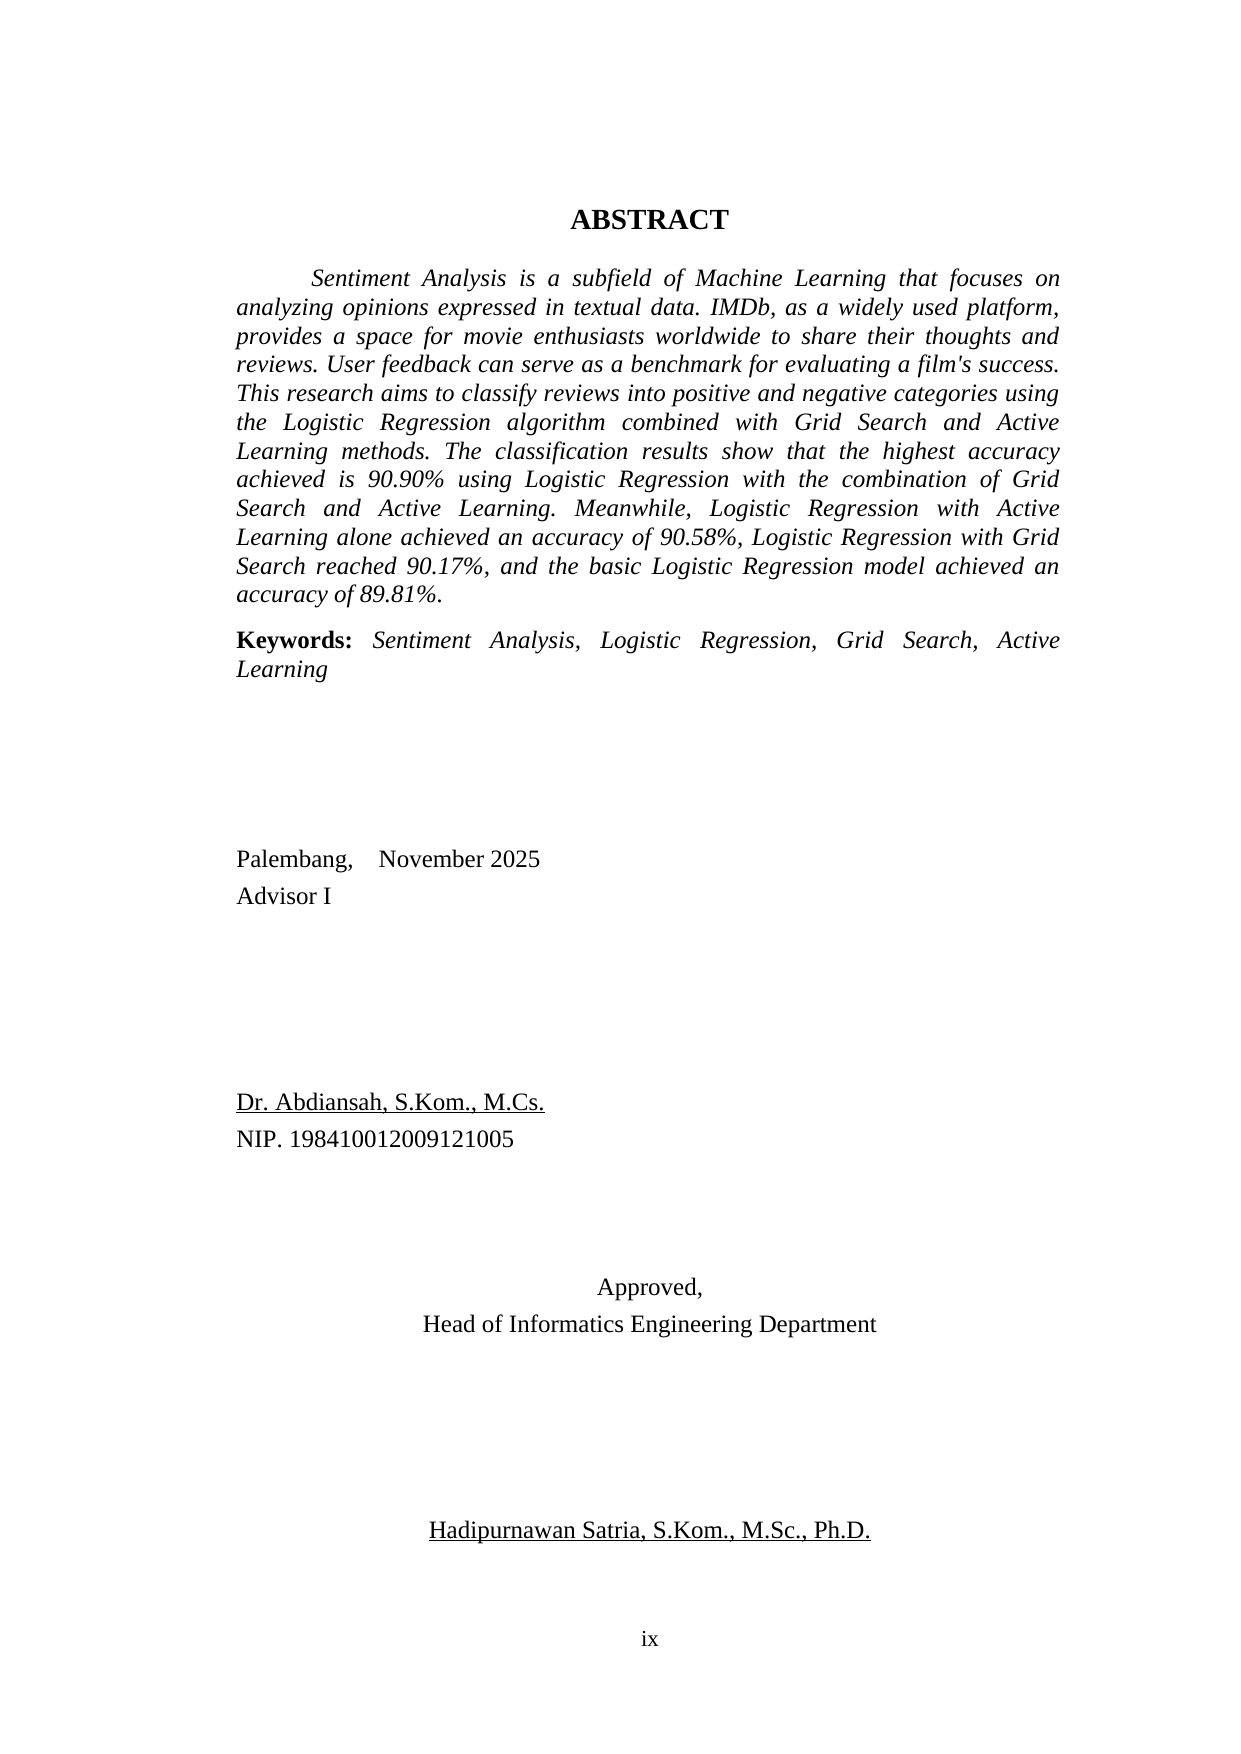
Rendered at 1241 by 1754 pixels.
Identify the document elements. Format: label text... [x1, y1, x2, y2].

subtitle ABSTRACT [236, 202, 1063, 236]
text Keywords: Sentiment Analysis, Logistic Regression, Grid Search, Active Learning [236, 625, 1063, 682]
text Dr. Abdiansah, S.Kom., M.Cs. [236, 1087, 1063, 1115]
text Palembang, November 2025 [236, 844, 1063, 872]
text NIP. 198410012009121005 [236, 1124, 1063, 1152]
text Sentiment Analysis is a subfield of Machine Learning that focuses on analyzing opinions expressed in textual data. IMDb, as a widely used platform, provides a space for movie enthusiasts worldwide to share their thoughts and reviews. User feedback can serve as a benchmark for evaluating a film's success. This research aims to classify reviews into positive and negative categories using the Logistic Regression algorithm combined with Grid Search and Active Learning methods. The classification results show that the highest accuracy achieved is 90.90% using Logistic Regression with the combination of Grid Search and Active Learning. Meanwhile, Logistic Regression with Active Learning alone achieved an accuracy of 90.58%, Logistic Regression with Grid Search reached 90.17%, and the basic Logistic Regression model achieved an accuracy of 89.81%. [236, 263, 1063, 608]
text Hadipurnawan Satria, S.Kom., M.Sc., Ph.D. [236, 1515, 1063, 1544]
text Head of Informatics Engineering Department [236, 1309, 1063, 1338]
text Approved, [236, 1272, 1063, 1301]
text Advisor I [236, 881, 1063, 909]
